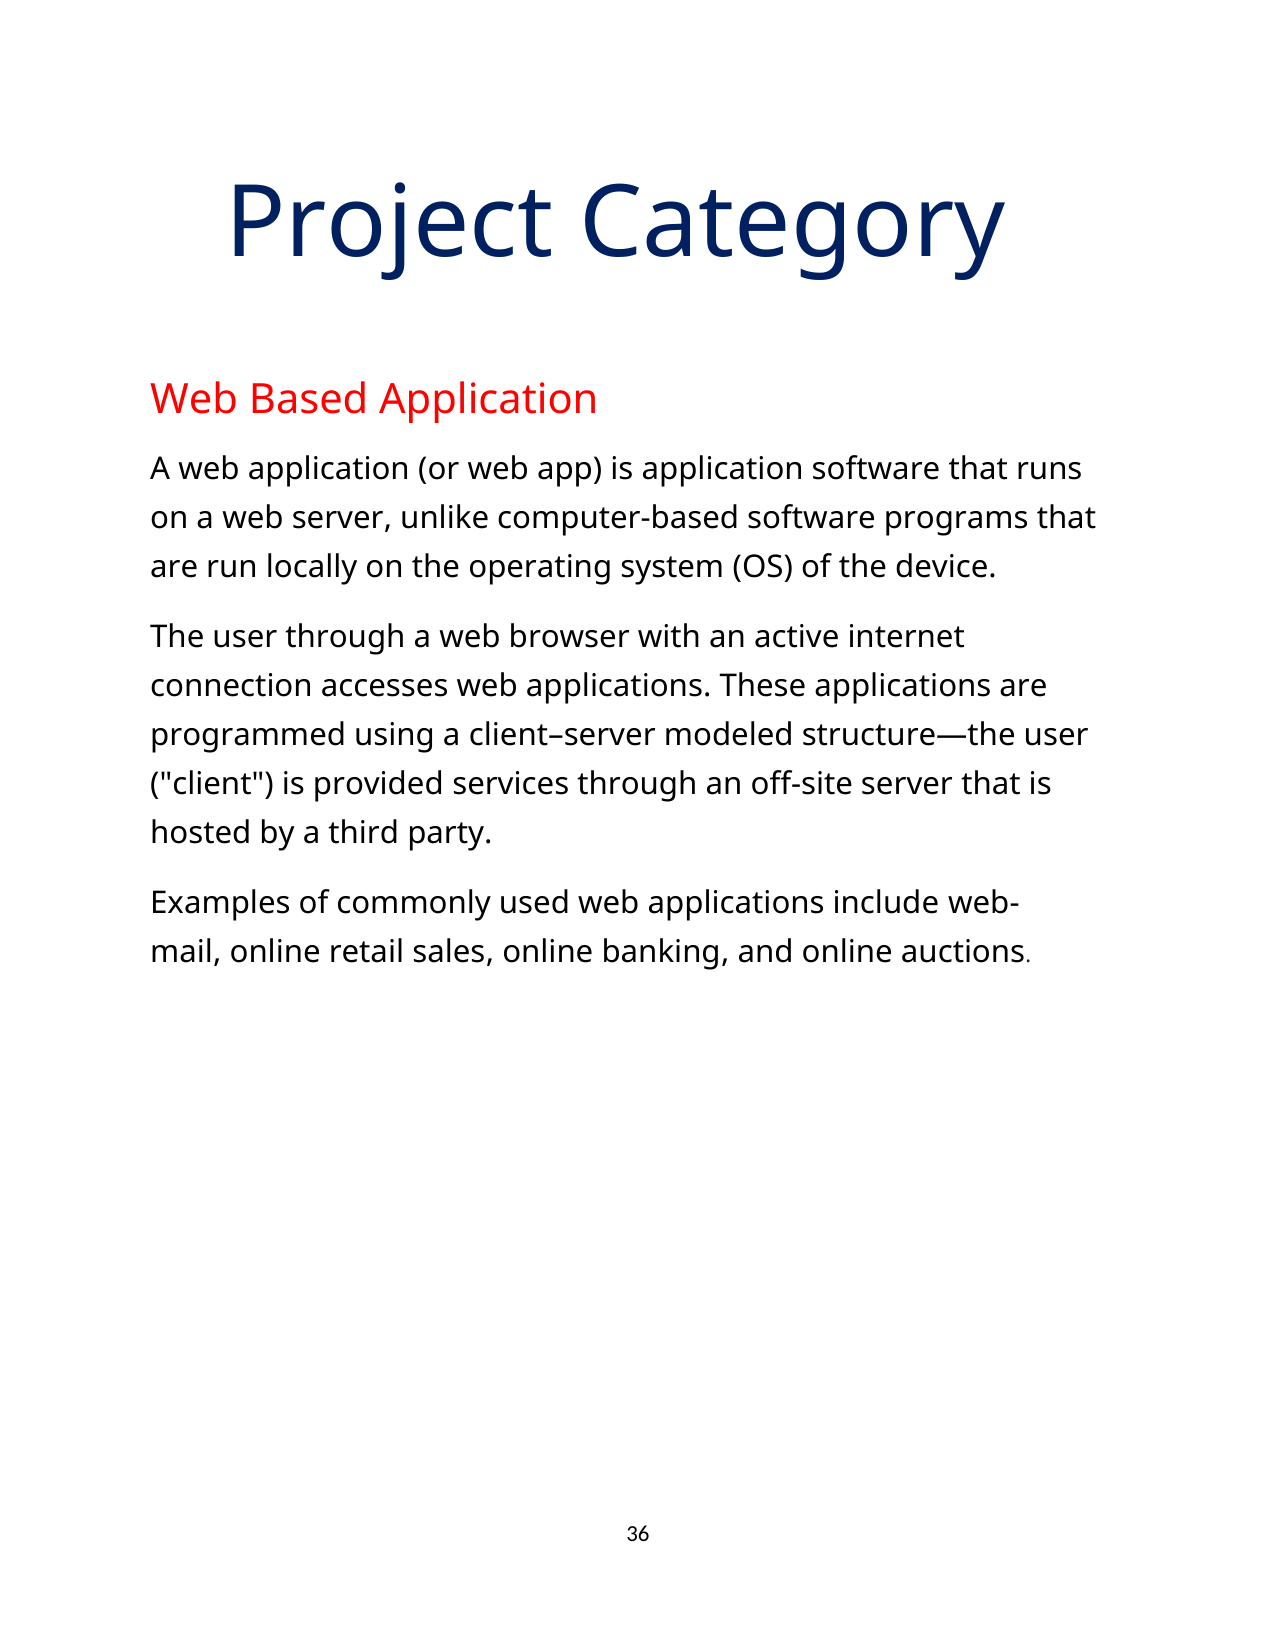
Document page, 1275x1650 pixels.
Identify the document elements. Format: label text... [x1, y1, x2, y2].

list Project Category [225, 150, 1125, 286]
text A web application (or web app) is application software that runs on a web server, unlike computer-based software programs that are run locally on the operating system (OS) of the device. [150, 446, 1125, 587]
text Examples of commonly used web applications include web-mail, online retail sales, online banking, and online auctions. [150, 879, 1125, 971]
text The user through a web browser with an active internet connection accesses web applications. These applications are programmed using a client–server modeled structure—the user ("client") is provided services through an off-site server that is hosted by a third party. [150, 614, 1125, 852]
text Web Based Application [150, 369, 1125, 425]
